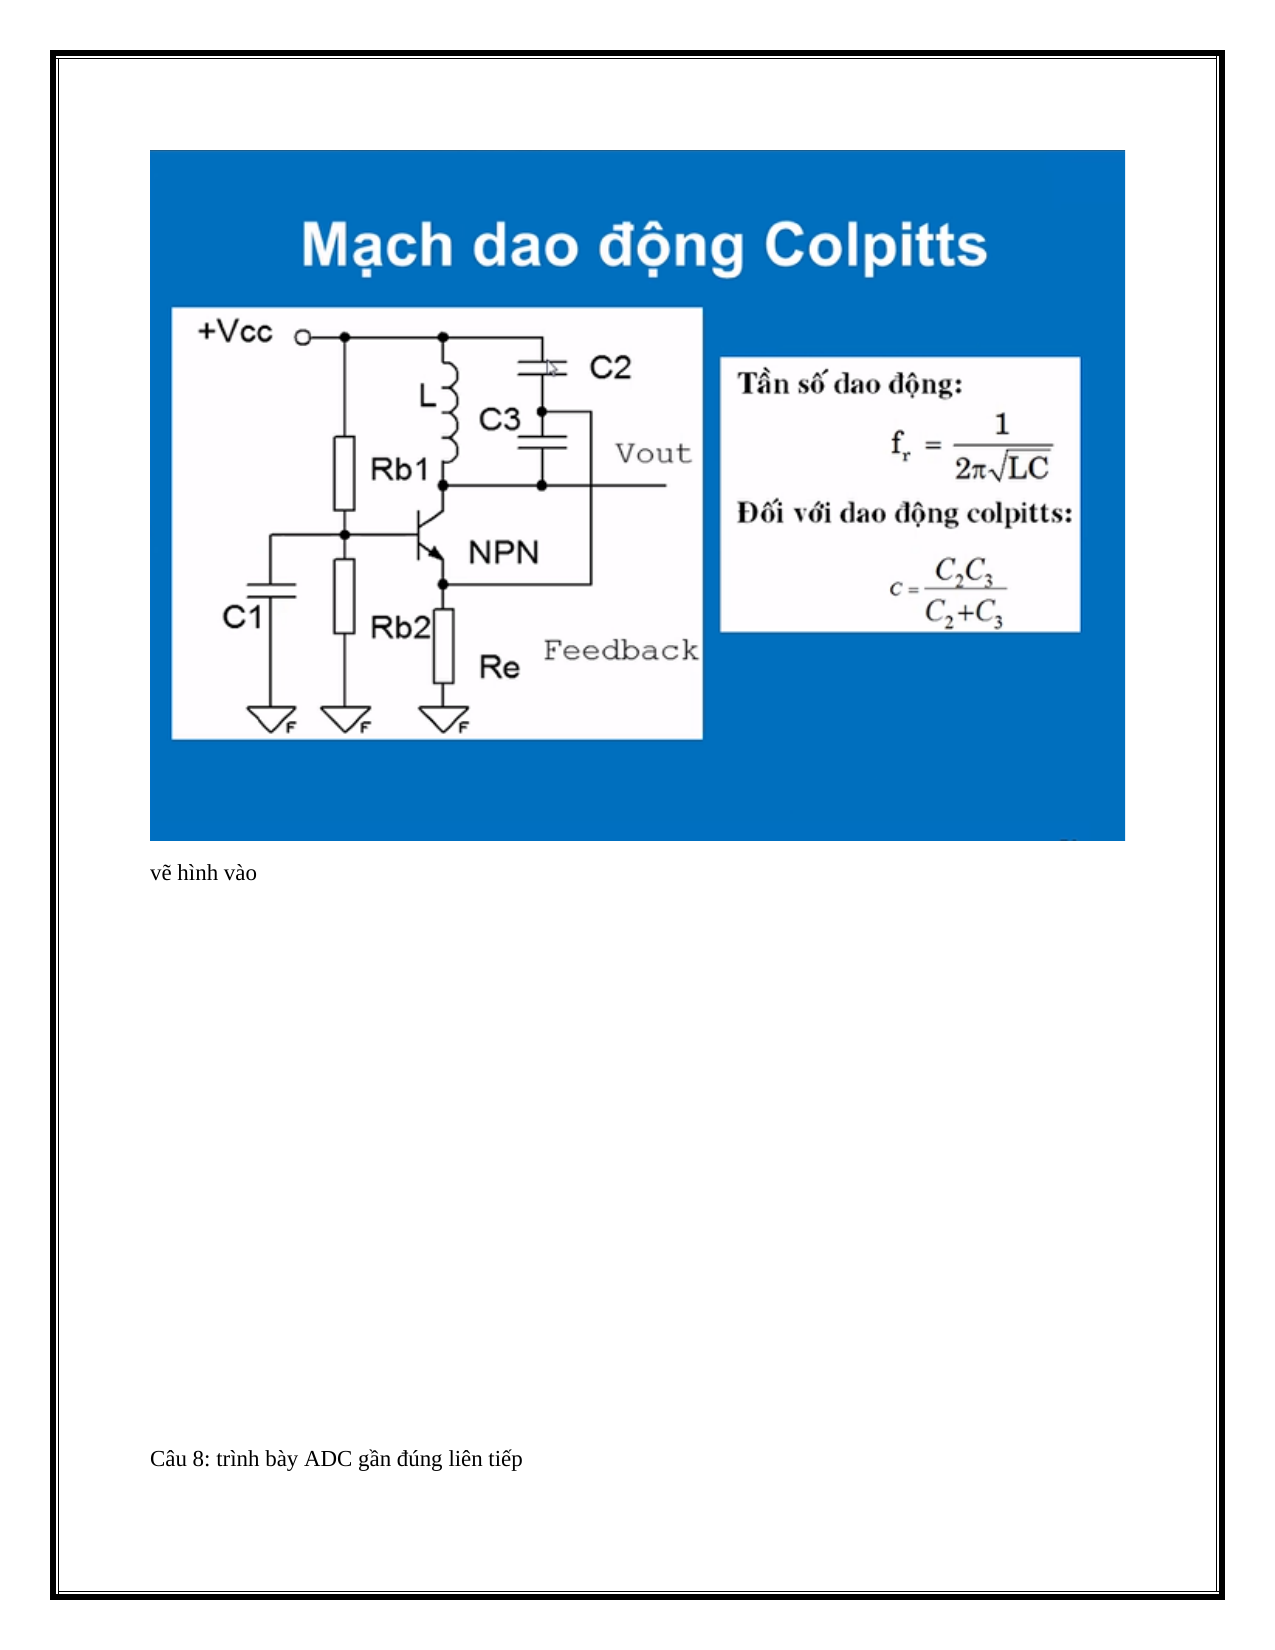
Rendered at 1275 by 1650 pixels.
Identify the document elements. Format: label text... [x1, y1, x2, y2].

picture [150, 150, 1125, 841]
text vẽ hình vào [150, 859, 1125, 885]
text Câu 8: trình bày ADC gần đúng liên tiếp [150, 1445, 1125, 1472]
